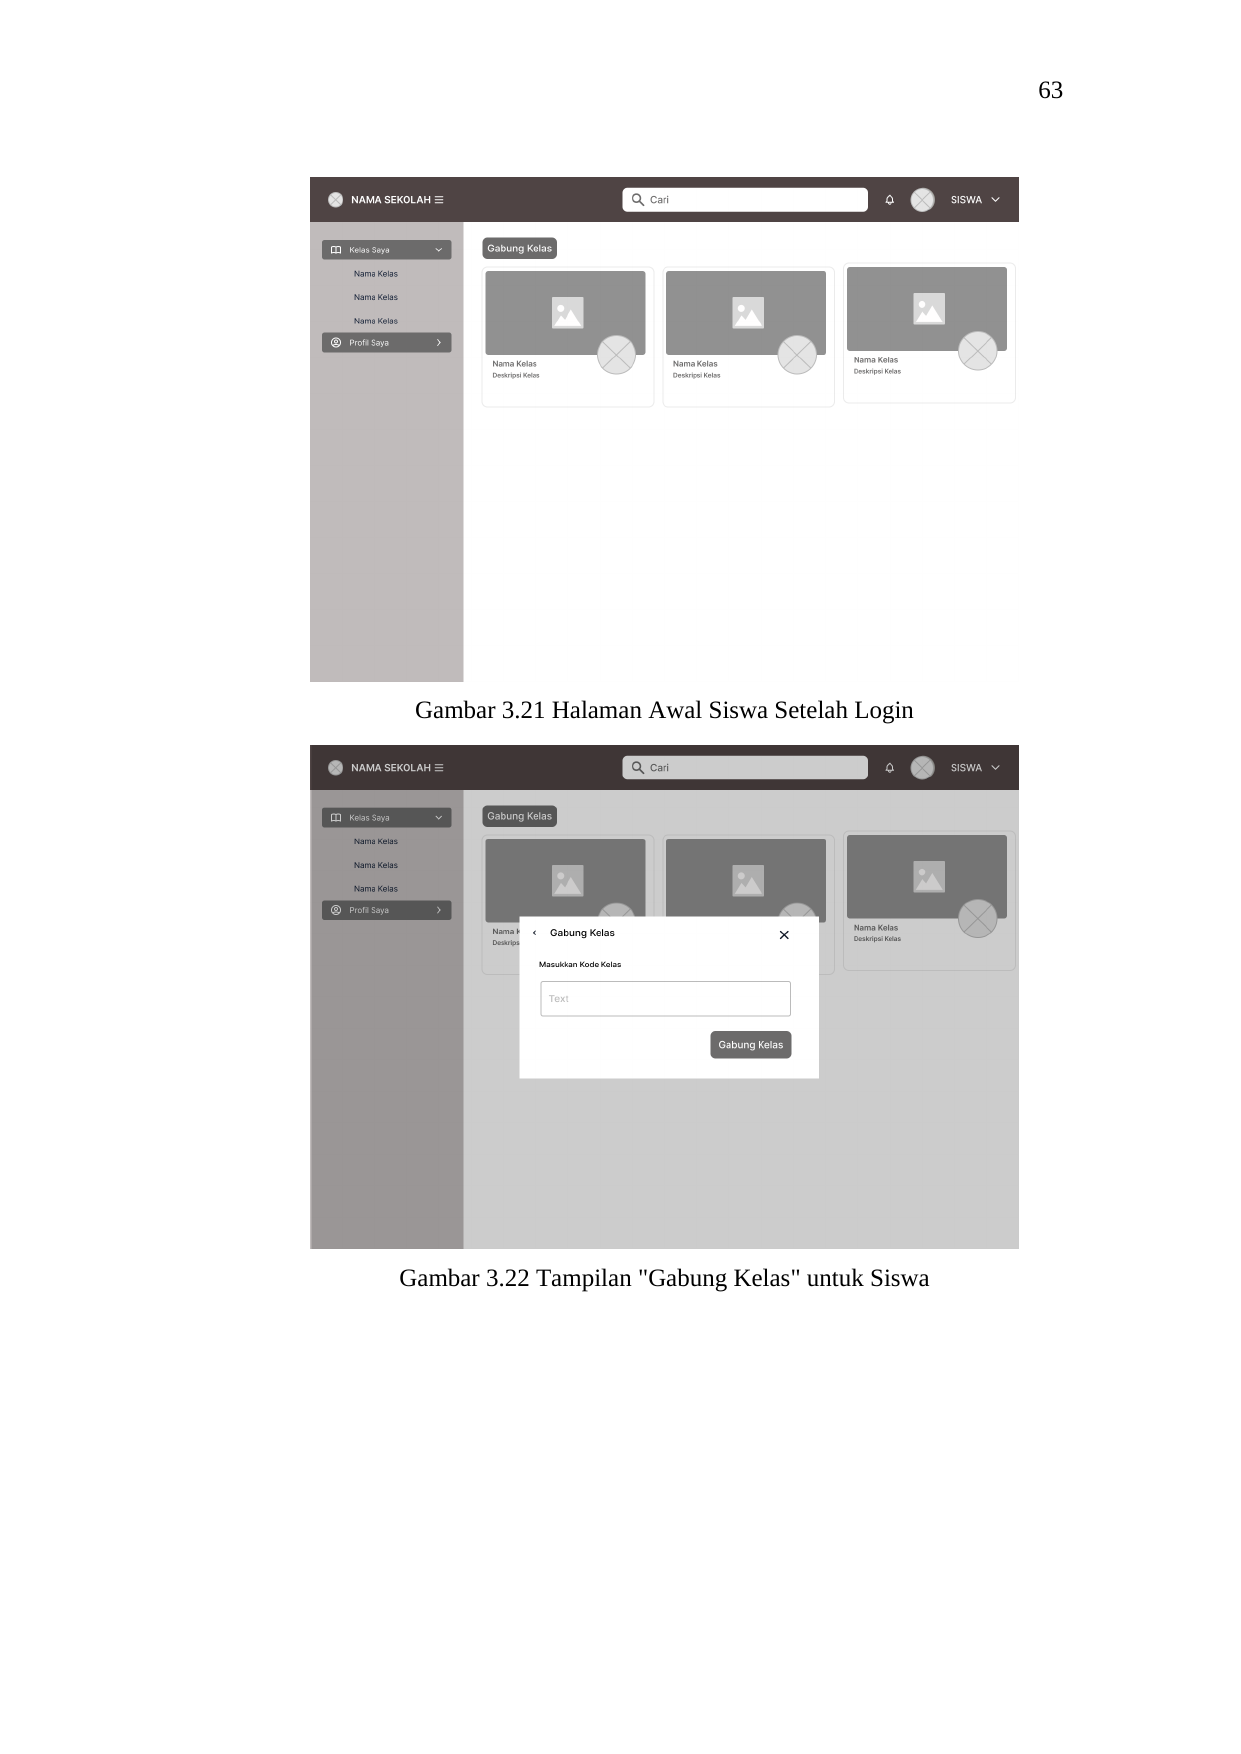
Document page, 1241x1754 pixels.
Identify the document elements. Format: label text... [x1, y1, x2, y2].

picture [310, 745, 1019, 1249]
picture [310, 177, 1019, 682]
